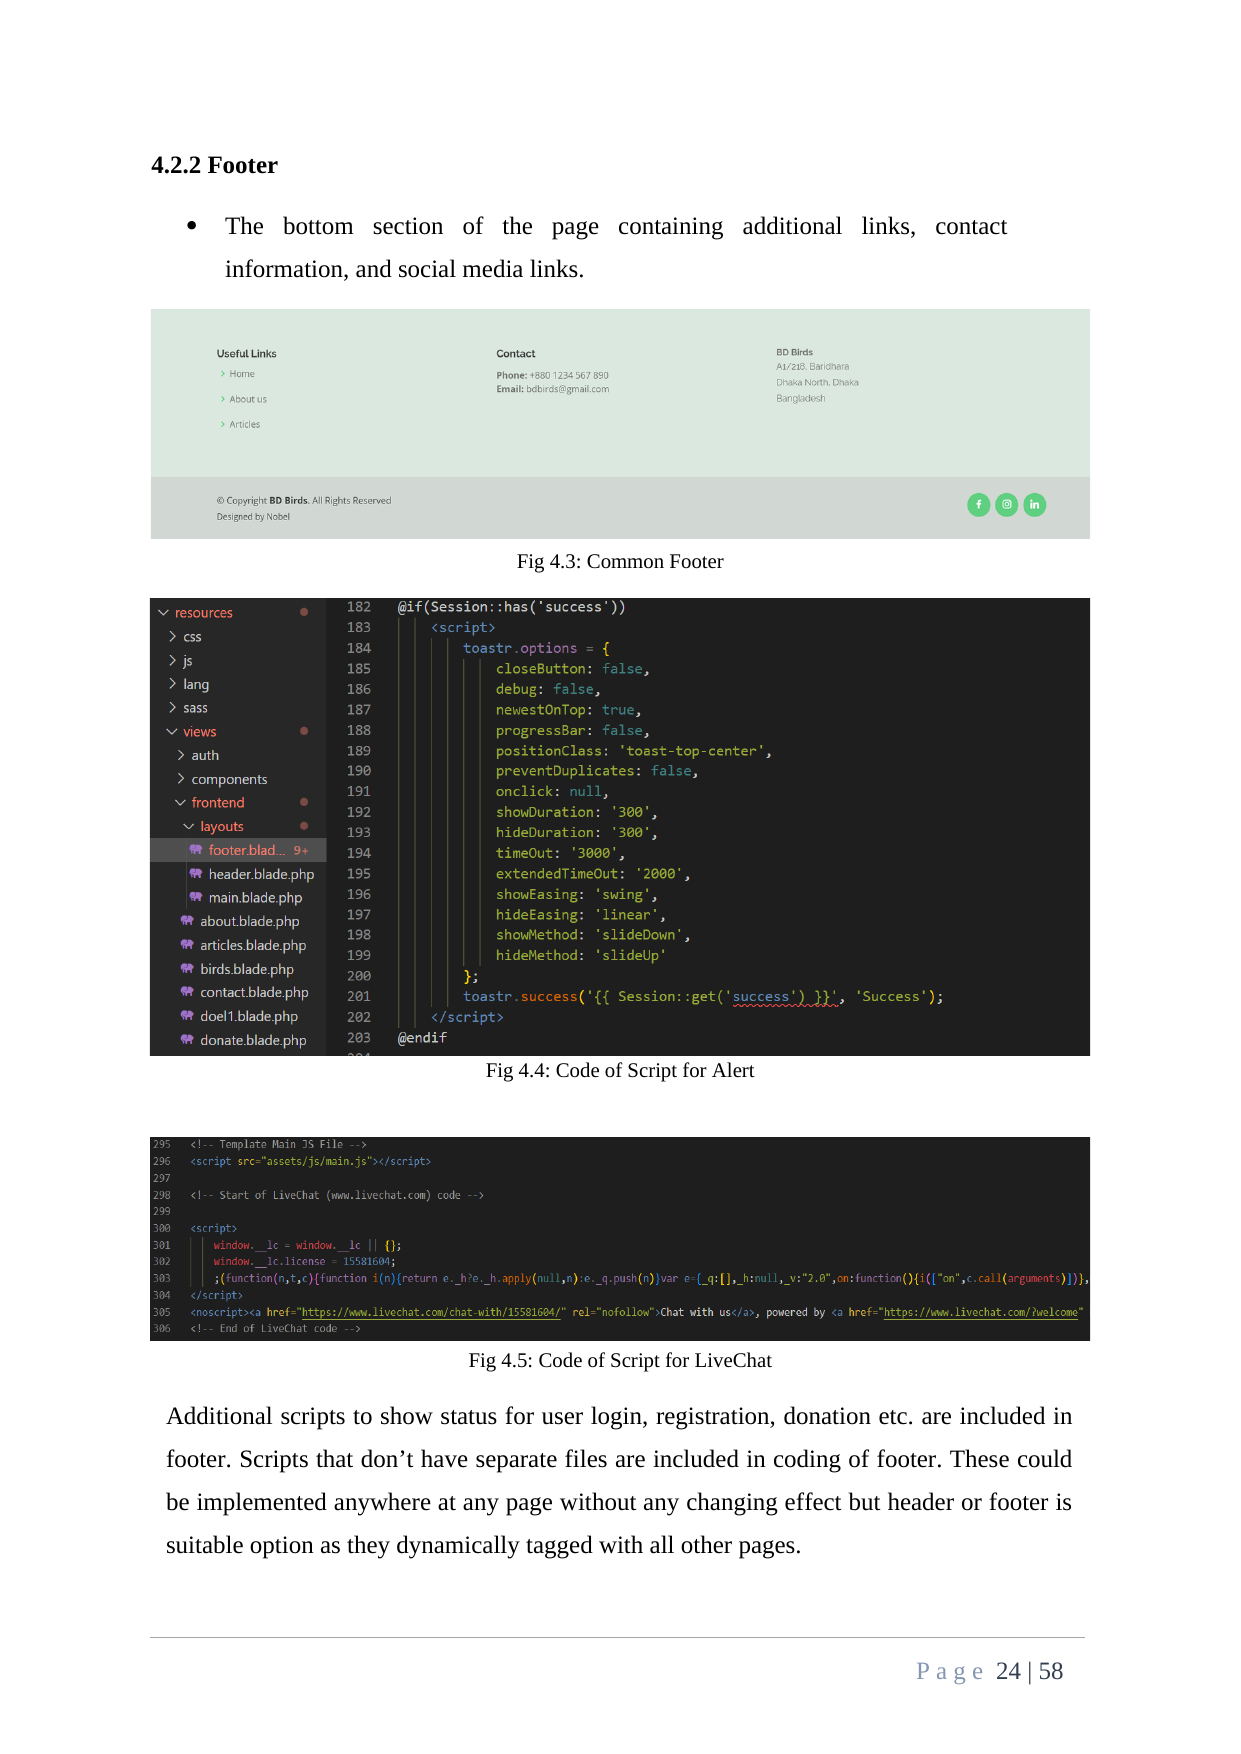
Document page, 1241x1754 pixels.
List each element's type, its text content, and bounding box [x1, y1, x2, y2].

text 4.2.2 Footer [151, 150, 1090, 179]
picture [150, 1137, 1091, 1341]
list The bottom section of the page containing additional links, contact information, and social media links. [187, 211, 1009, 283]
picture [150, 309, 1091, 539]
picture [149, 598, 1091, 1056]
